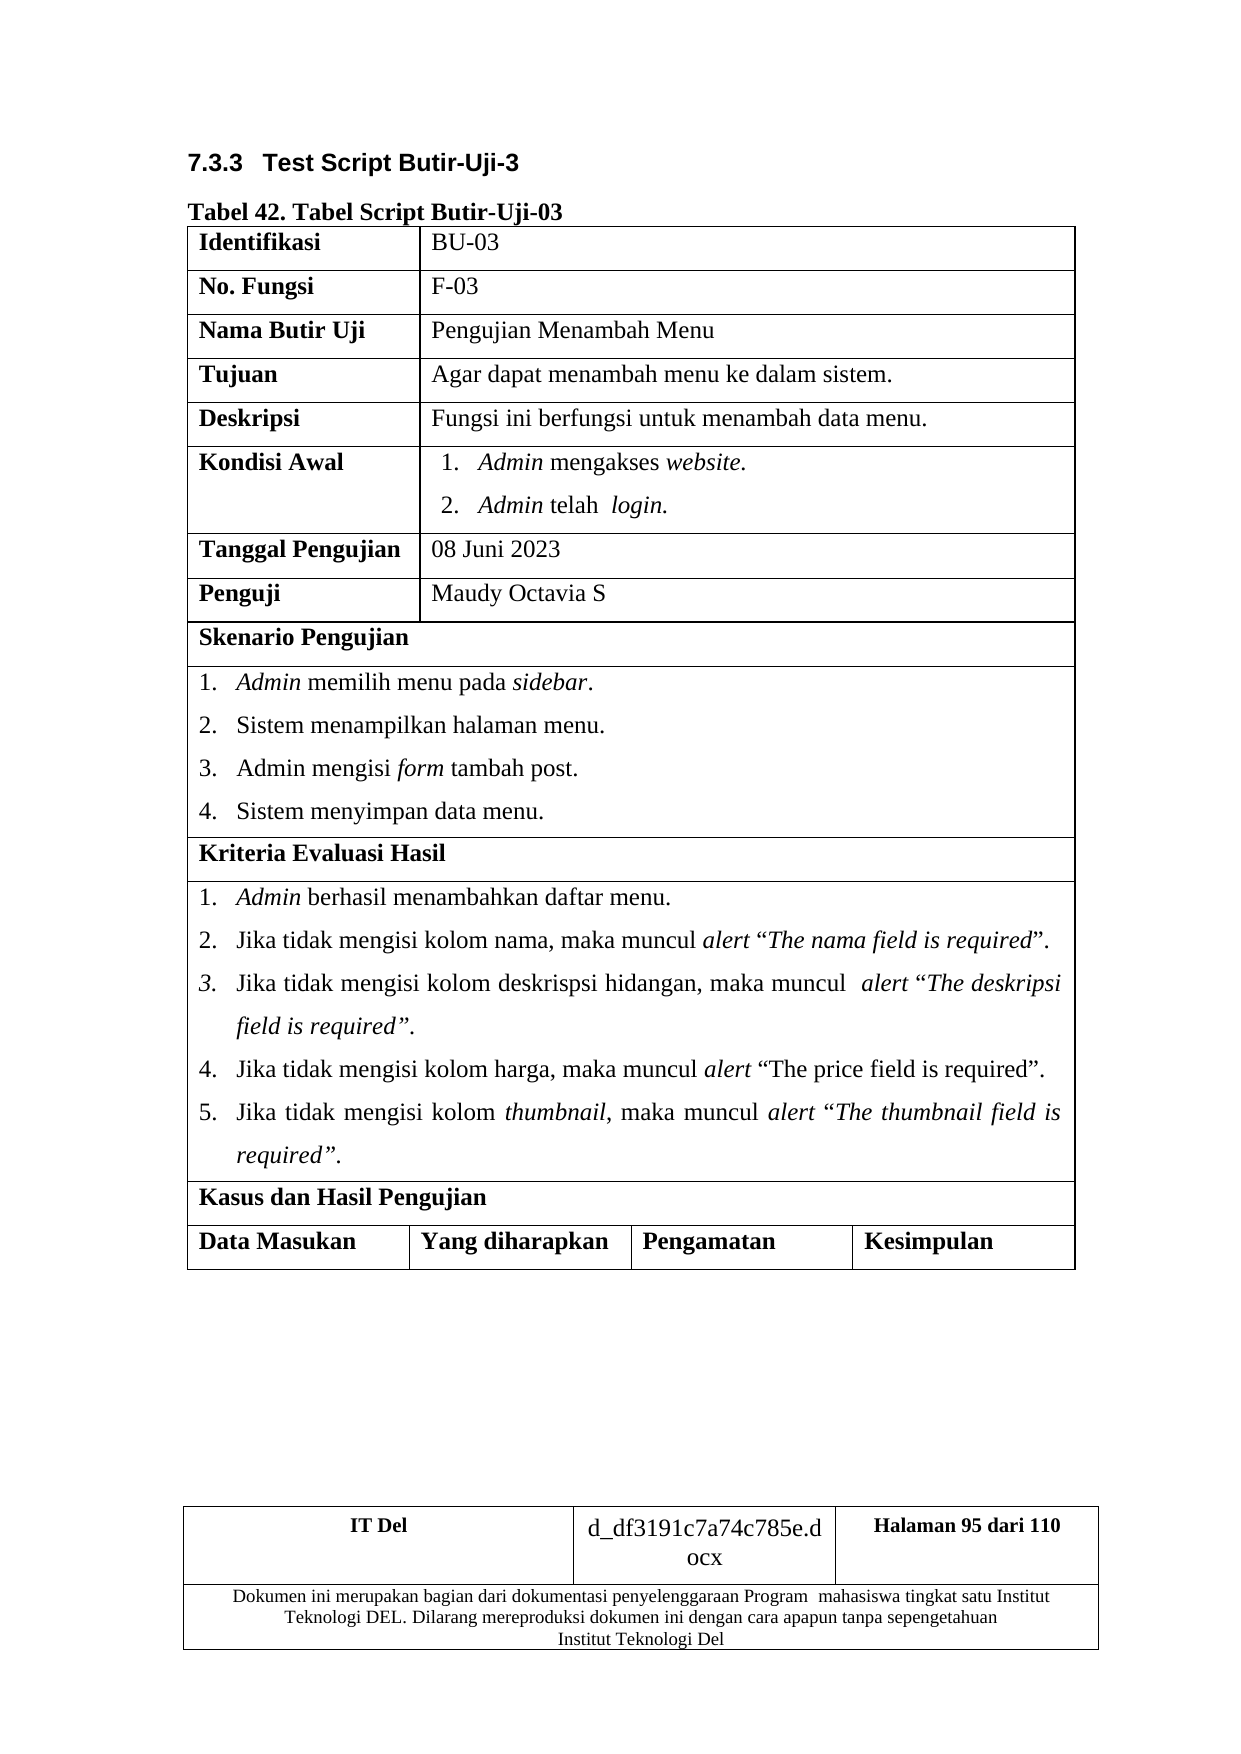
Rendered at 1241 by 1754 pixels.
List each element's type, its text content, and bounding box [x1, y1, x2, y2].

table_cell Penguji [188, 579, 419, 621]
table_cell Agar dapat menambah menu ke dalam sistem. [421, 359, 1074, 402]
table_cell Maudy Octavia S [421, 579, 1074, 621]
table_cell Kondisi Awal [188, 447, 419, 533]
table_cell F-03 [421, 271, 1074, 314]
table_cell Data Masukan [188, 1226, 409, 1269]
table_cell Tujuan [188, 359, 419, 402]
table_cell Admin memilih menu pada sidebar. Sistem menampilkan halaman menu. Admin mengisi form tambah post. Sistem menyimpan data menu. [188, 667, 1074, 837]
table_cell No. Fungsi [188, 271, 419, 314]
subtitle Test Script Butir-Uji-3 [187, 148, 1092, 176]
table_cell Admin mengakses website. Admin telah login. [421, 447, 1074, 533]
table_cell Kasus dan Hasil Pengujian [188, 1182, 1074, 1225]
table_cell Skenario Pengujian [188, 623, 1074, 666]
table_cell Tanggal Pengujian [188, 534, 419, 577]
table_cell Admin berhasil menambahkan daftar menu. Jika tidak mengisi kolom nama, maka muncul alert “The nama field is required”. Jika tidak mengisi kolom deskrispsi hidangan, maka muncul alert “The deskripsi field is required”. Jika tidak mengisi kolom harga, maka muncul alert “The price field is required”. Jika tidak mengisi kolom thumbnail, maka muncul alert “The thumbnail field is required”. [188, 882, 1074, 1181]
table_cell Nama Butir Uji [188, 315, 419, 358]
table_cell 08 Juni 2023 [421, 534, 1074, 577]
table_cell Kriteria Evaluasi Hasil [188, 838, 1074, 881]
table_header BU-03 [421, 227, 1074, 270]
text Tabel 42. Tabel Script Butir-Uji-03 [187, 197, 1092, 226]
table_cell Fungsi ini berfungsi untuk menambah data menu. [421, 403, 1074, 446]
table_cell Kesimpulan [853, 1226, 1074, 1269]
table_cell Yang diharapkan [410, 1226, 631, 1269]
table_header Identifikasi [188, 227, 419, 270]
table_cell Pengujian Menambah Menu [421, 315, 1074, 358]
table_cell Pengamatan [632, 1226, 852, 1269]
table_cell Deskripsi [188, 403, 419, 446]
